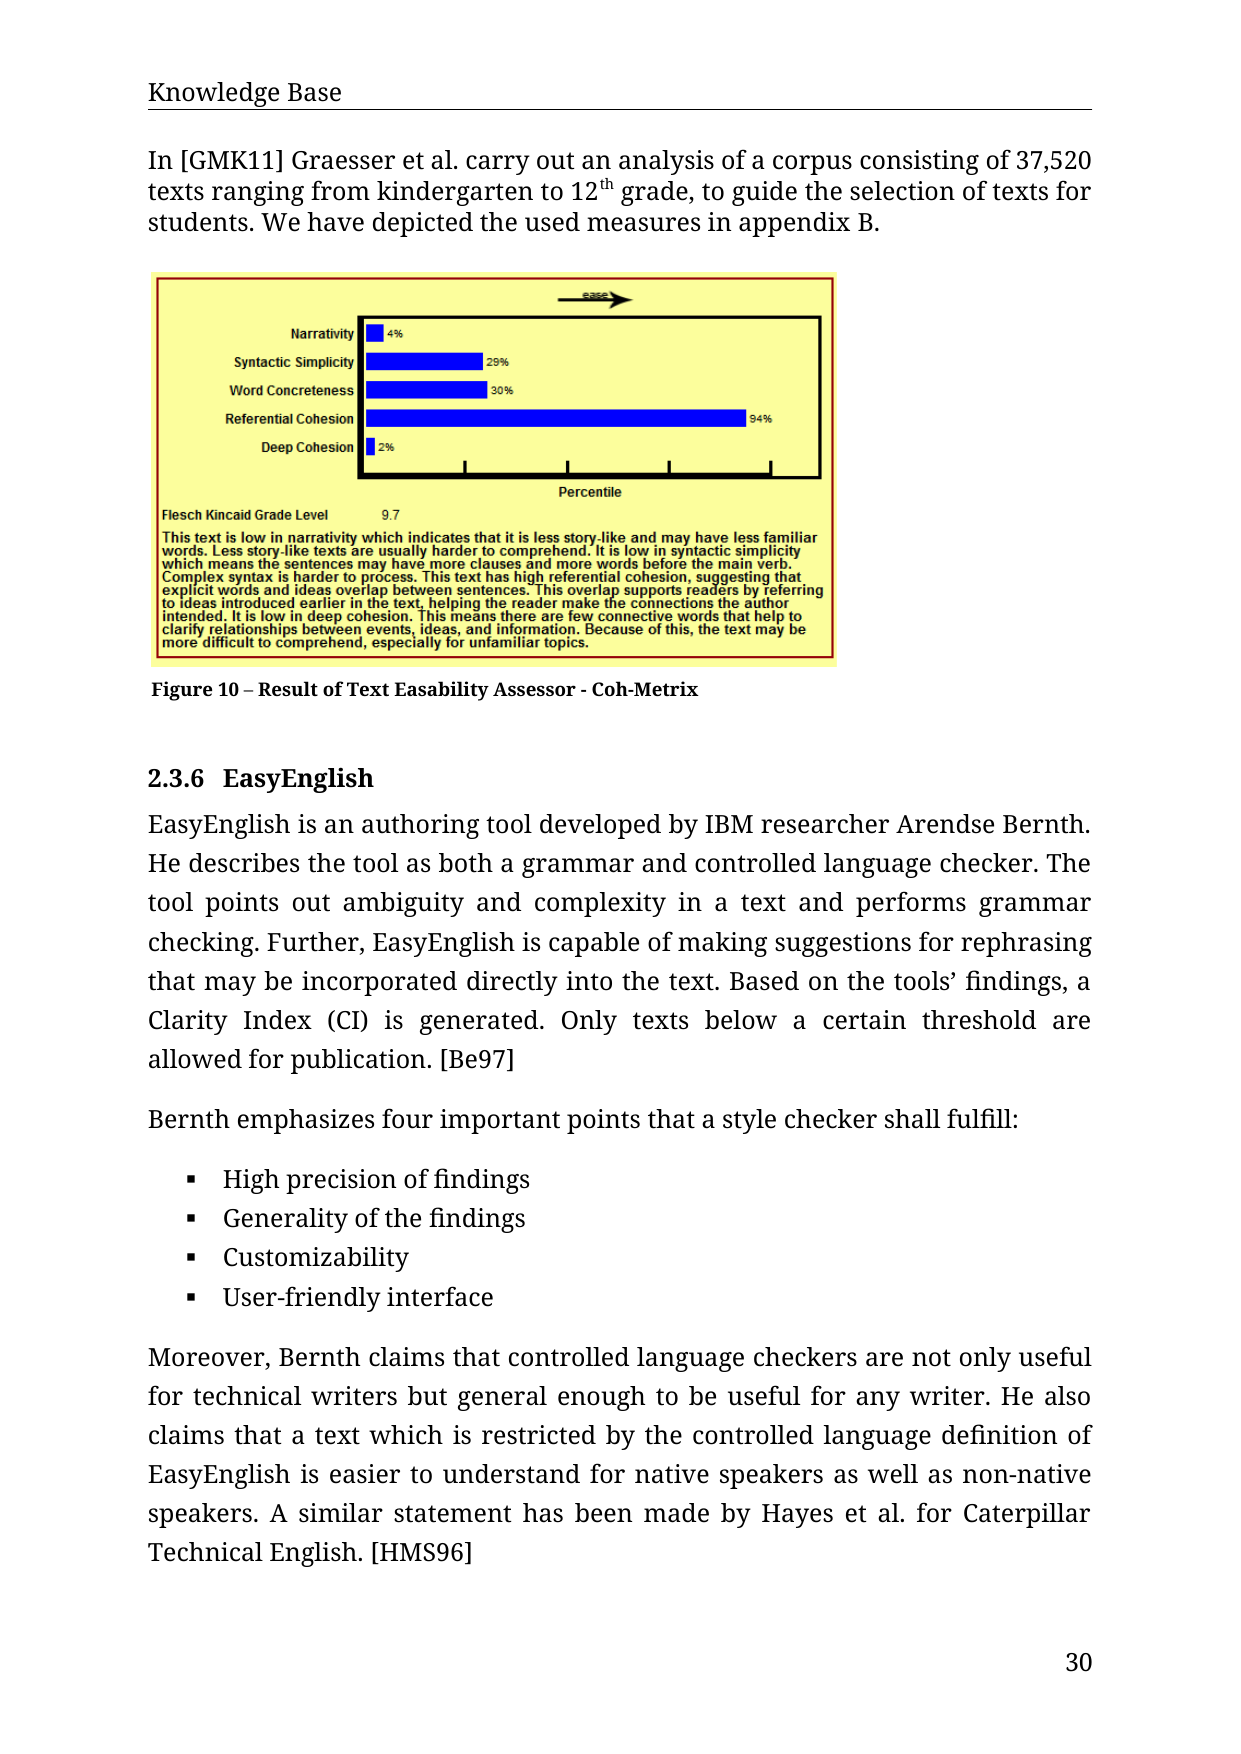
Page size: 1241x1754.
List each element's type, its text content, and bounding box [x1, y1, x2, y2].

text EasyEnglish is an authoring tool developed by IBM researcher Arendse Bernth. He describes the tool as both a grammar and controlled language checker. The tool points out ambiguity and complexity in a text and performs grammar checking. Further, EasyEnglish is capable of making suggestions for rephrasing that may be incorporated directly into the text. Based on the tools’ findings, a Clarity Index (CI) is generated. Only texts below a certain threshold are allowed for publication. [Be97] [148, 807, 1092, 1076]
list User-friendly interface [185, 1279, 1092, 1313]
list Generality of the findings [185, 1201, 1092, 1235]
text Moreover, Bernth claims that controlled language checkers are not only useful for technical writers but general enough to be useful for any writer. He also claims that a text which is restricted by the controlled language definition of EasyEnglish is easier to understand for native speakers as well as non-native speakers. A similar statement has been made by Hayes et al. for Caterpillar Technical English. [HMS96] [148, 1339, 1092, 1569]
list Customizability [185, 1240, 1092, 1274]
text Bernth emphasizes four important points that a style checker shall fulfill: [148, 1102, 1092, 1136]
subtitle EasyEnglish [148, 763, 1092, 794]
text In [GMK11] Graesser et al. carry out an analysis of a corpus consisting of 37,520 texts ranging from kindergarten to 12th grade, to guide the selection of texts for students. We have depicted the used measures in appendix B. [148, 144, 1092, 238]
picture [151, 272, 838, 667]
list High precision of findings [185, 1162, 1092, 1196]
